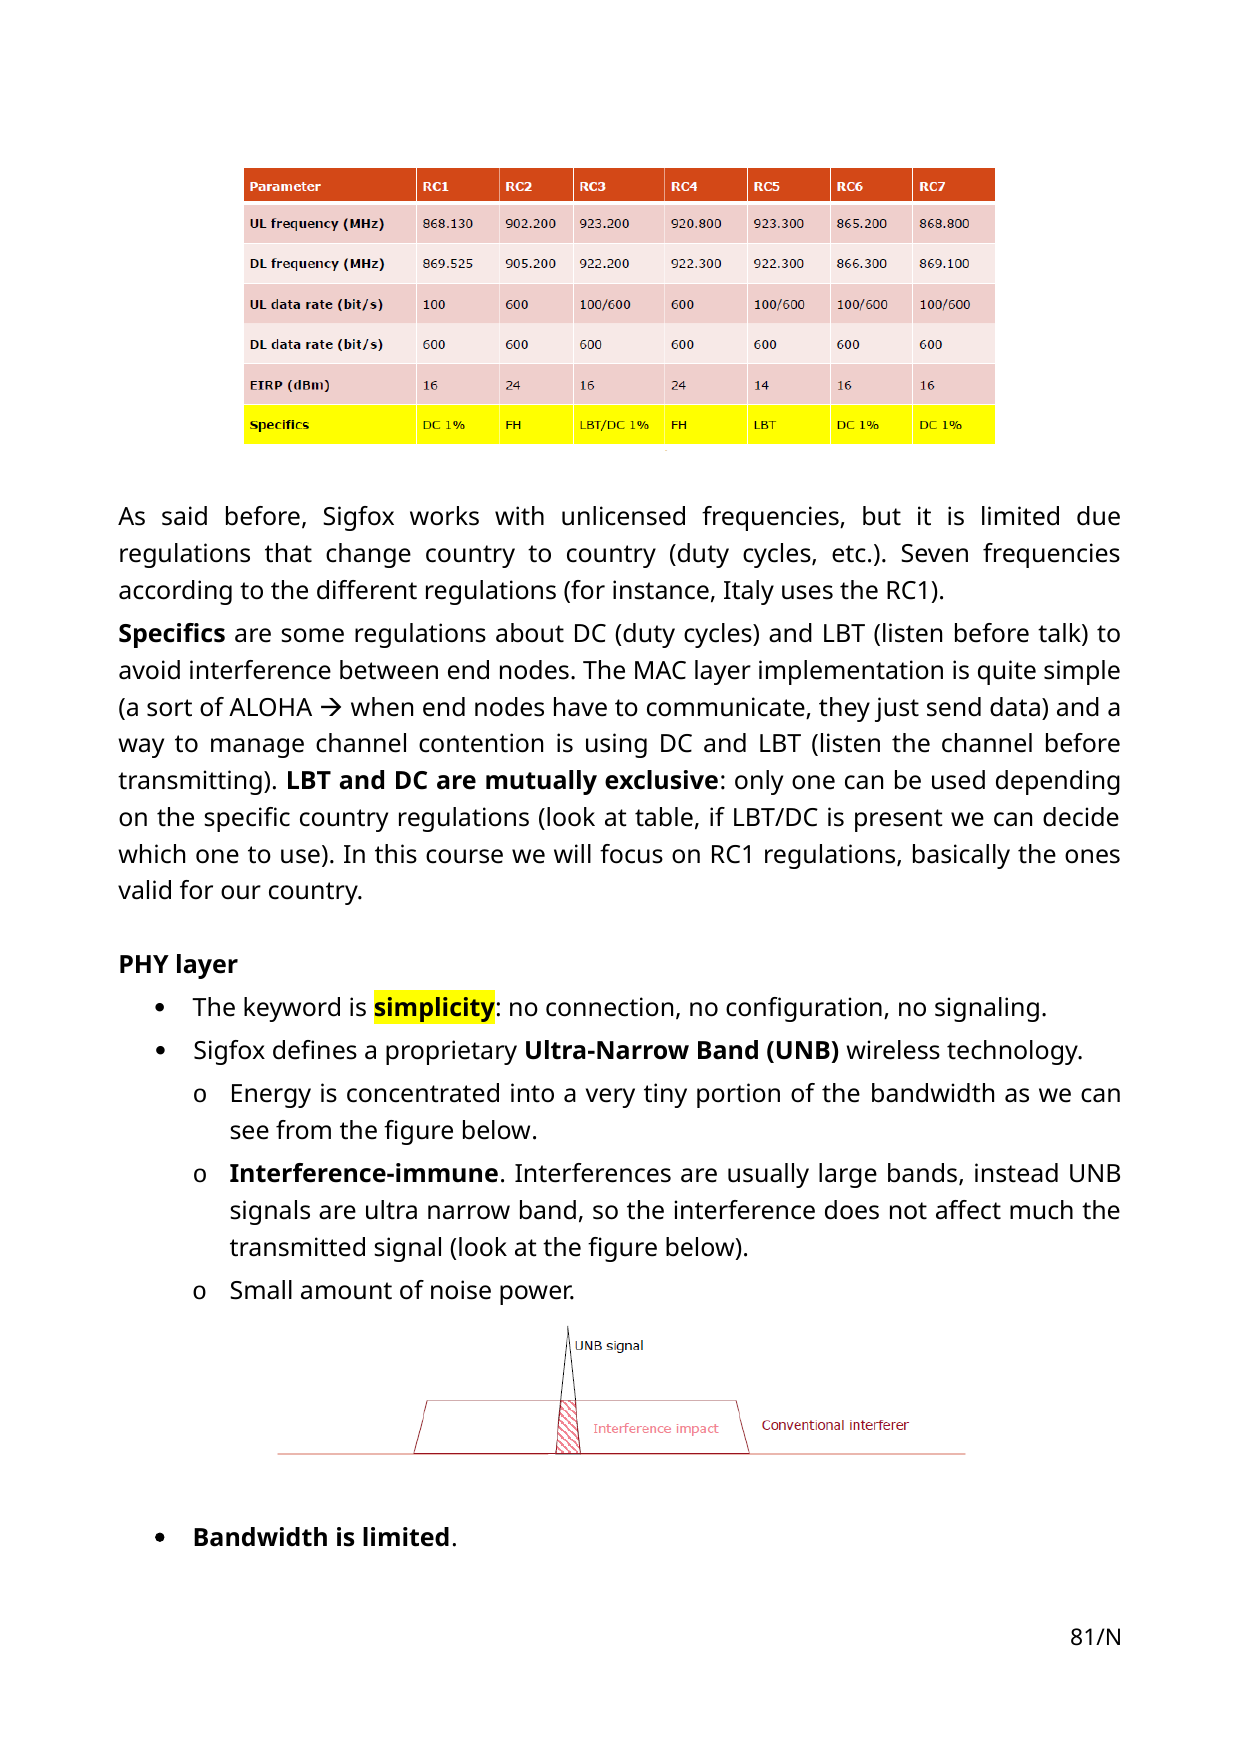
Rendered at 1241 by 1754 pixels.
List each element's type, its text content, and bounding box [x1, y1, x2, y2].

picture [260, 1309, 980, 1481]
list Interference-immune. Interferences are usually large bands, instead UNB signals are ultra narrow band, so the interference does not affect much the transmitted signal (look at the figure below). [192, 1156, 1122, 1263]
list Bandwidth is limited. [155, 1519, 1122, 1553]
picture [227, 147, 1013, 461]
text Specifics are some regulations about DC (duty cycles) and LBT (listen before talk) to avoid interference between end nodes. The MAC layer implementation is quite simple (a sort of ALOHA when end nodes have to communicate, they just send data) and a way to manage channel contention is using DC and LBT (listen the channel before transmitting). LBT and DC are mutually exclusive: only one can be used depending on the specific country regulations (look at table, if LBT/DC is present we can decide which one to use). In this course we will focus on RC1 regulations, basically the ones valid for our country. [118, 616, 1122, 907]
text As said before, Sigfox works with unlicensed frequencies, but it is limited due regulations that change country to country (duty cycles, etc.). Seven frequencies according to the different regulations (for instance, Italy uses the RC1). [118, 499, 1122, 607]
list The keyword is simplicity: no connection, no configuration, no signaling. [155, 989, 1122, 1024]
list Small amount of noise power. [192, 1272, 1122, 1307]
list Sigfox defines a proprietary Ultra-Narrow Band (UNB) wireless technology. [156, 1033, 1122, 1067]
list Energy is concentrated into a very tiny portion of the bandwidth as we can see from the figure below. [192, 1076, 1122, 1147]
text PHY layer [118, 947, 1122, 981]
